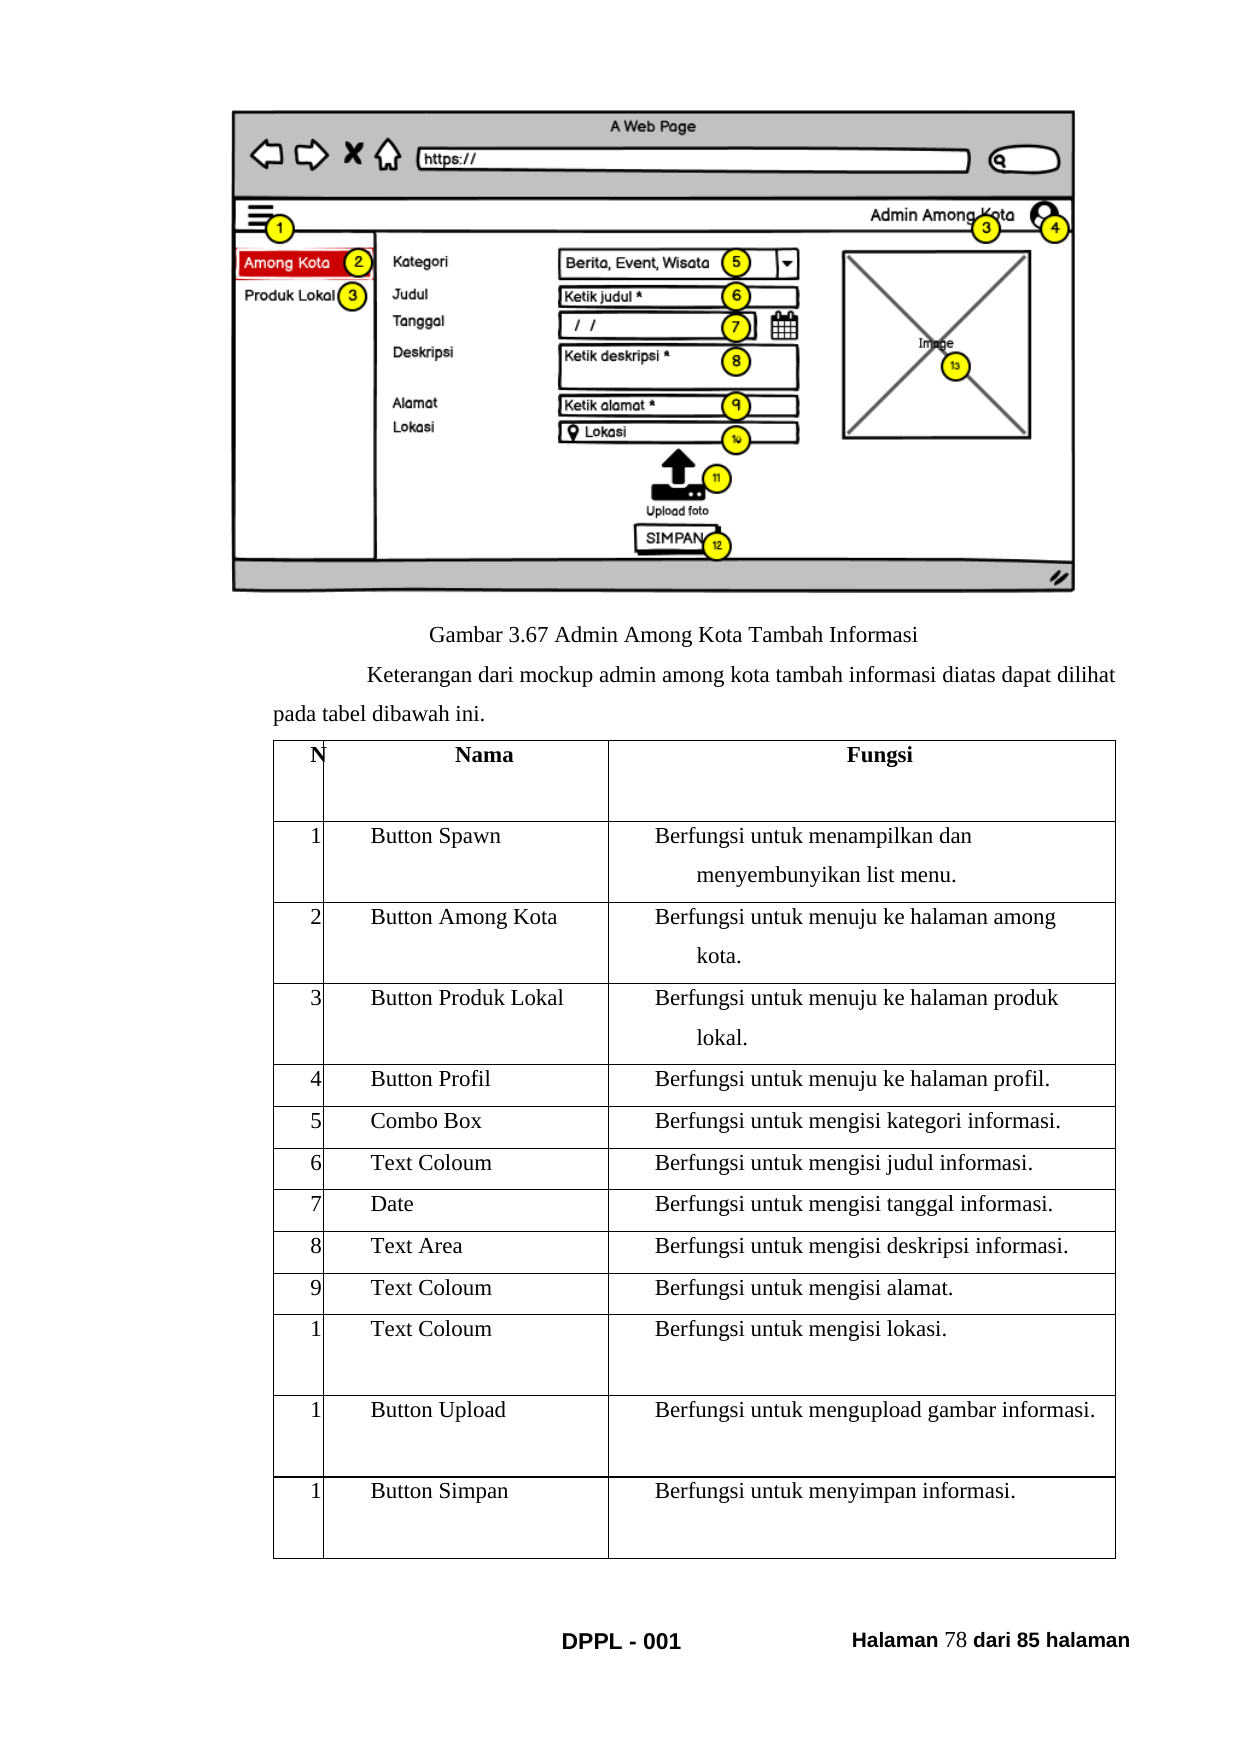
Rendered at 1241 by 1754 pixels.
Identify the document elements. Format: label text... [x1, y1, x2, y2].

table_cell Button Among Kota [324, 903, 608, 983]
table_cell Berfungsi untuk mengisi kategori informasi. [609, 1107, 1115, 1147]
table_cell Text Area [324, 1232, 608, 1272]
table_cell 10 [274, 1315, 323, 1395]
table_cell 7 [274, 1190, 323, 1231]
table_cell Button Produk Lokal [324, 984, 608, 1064]
text Gambar 3.67 Admin Among Kota Tambah Informasi [231, 621, 1116, 647]
table_cell 1 [274, 822, 323, 902]
table_cell Text Coloum [324, 1149, 608, 1189]
table_cell Berfungsi untuk mengisi tanggal informasi. [609, 1190, 1115, 1231]
table_cell Button Simpan [324, 1478, 608, 1558]
table_cell 6 [274, 1149, 323, 1189]
table_cell Berfungsi untuk mengisi judul informasi. [609, 1149, 1115, 1189]
table_cell Text Coloum [324, 1274, 608, 1314]
table_cell Combo Box [324, 1107, 608, 1147]
table_cell Berfungsi untuk menyimpan informasi. [609, 1478, 1115, 1558]
table_cell 9 [274, 1274, 323, 1314]
table_cell 3 [274, 984, 323, 1064]
table_header No [274, 741, 323, 821]
table_cell 4 [274, 1065, 323, 1106]
table_cell 11 [274, 1396, 323, 1476]
table_cell 2 [274, 903, 323, 983]
table_cell Berfungsi untuk menampilkan dan menyembunyikan list menu. [609, 822, 1115, 902]
table_cell 12 [274, 1478, 323, 1558]
table_cell Button Upload [324, 1396, 608, 1476]
table_cell Date [324, 1190, 608, 1231]
table_cell Berfungsi untuk menuju ke halaman profil. [609, 1065, 1115, 1106]
text Keterangan dari mockup admin among kota tambah informasi diatas dapat dilihat pada tabel dibawah ini. [273, 661, 1116, 726]
table_cell Berfungsi untuk mengisi alamat. [609, 1274, 1115, 1314]
table_cell Button Spawn [324, 822, 608, 902]
table_cell Berfungsi untuk mengisi lokasi. [609, 1315, 1115, 1395]
table_cell Berfungsi untuk menuju ke halaman among kota. [609, 903, 1115, 983]
table_cell Berfungsi untuk mengupload gambar informasi. [609, 1396, 1115, 1476]
picture [231, 110, 1076, 593]
table_cell 8 [274, 1232, 323, 1272]
table_cell Text Coloum [324, 1315, 608, 1395]
table_cell 5 [274, 1107, 323, 1147]
table_header Fungsi [609, 741, 1115, 821]
table_header Nama [324, 741, 608, 821]
table_cell Berfungsi untuk mengisi deskripsi informasi. [609, 1232, 1115, 1272]
table_cell Berfungsi untuk menuju ke halaman produk lokal. [609, 984, 1115, 1064]
table_cell Button Profil [324, 1065, 608, 1106]
